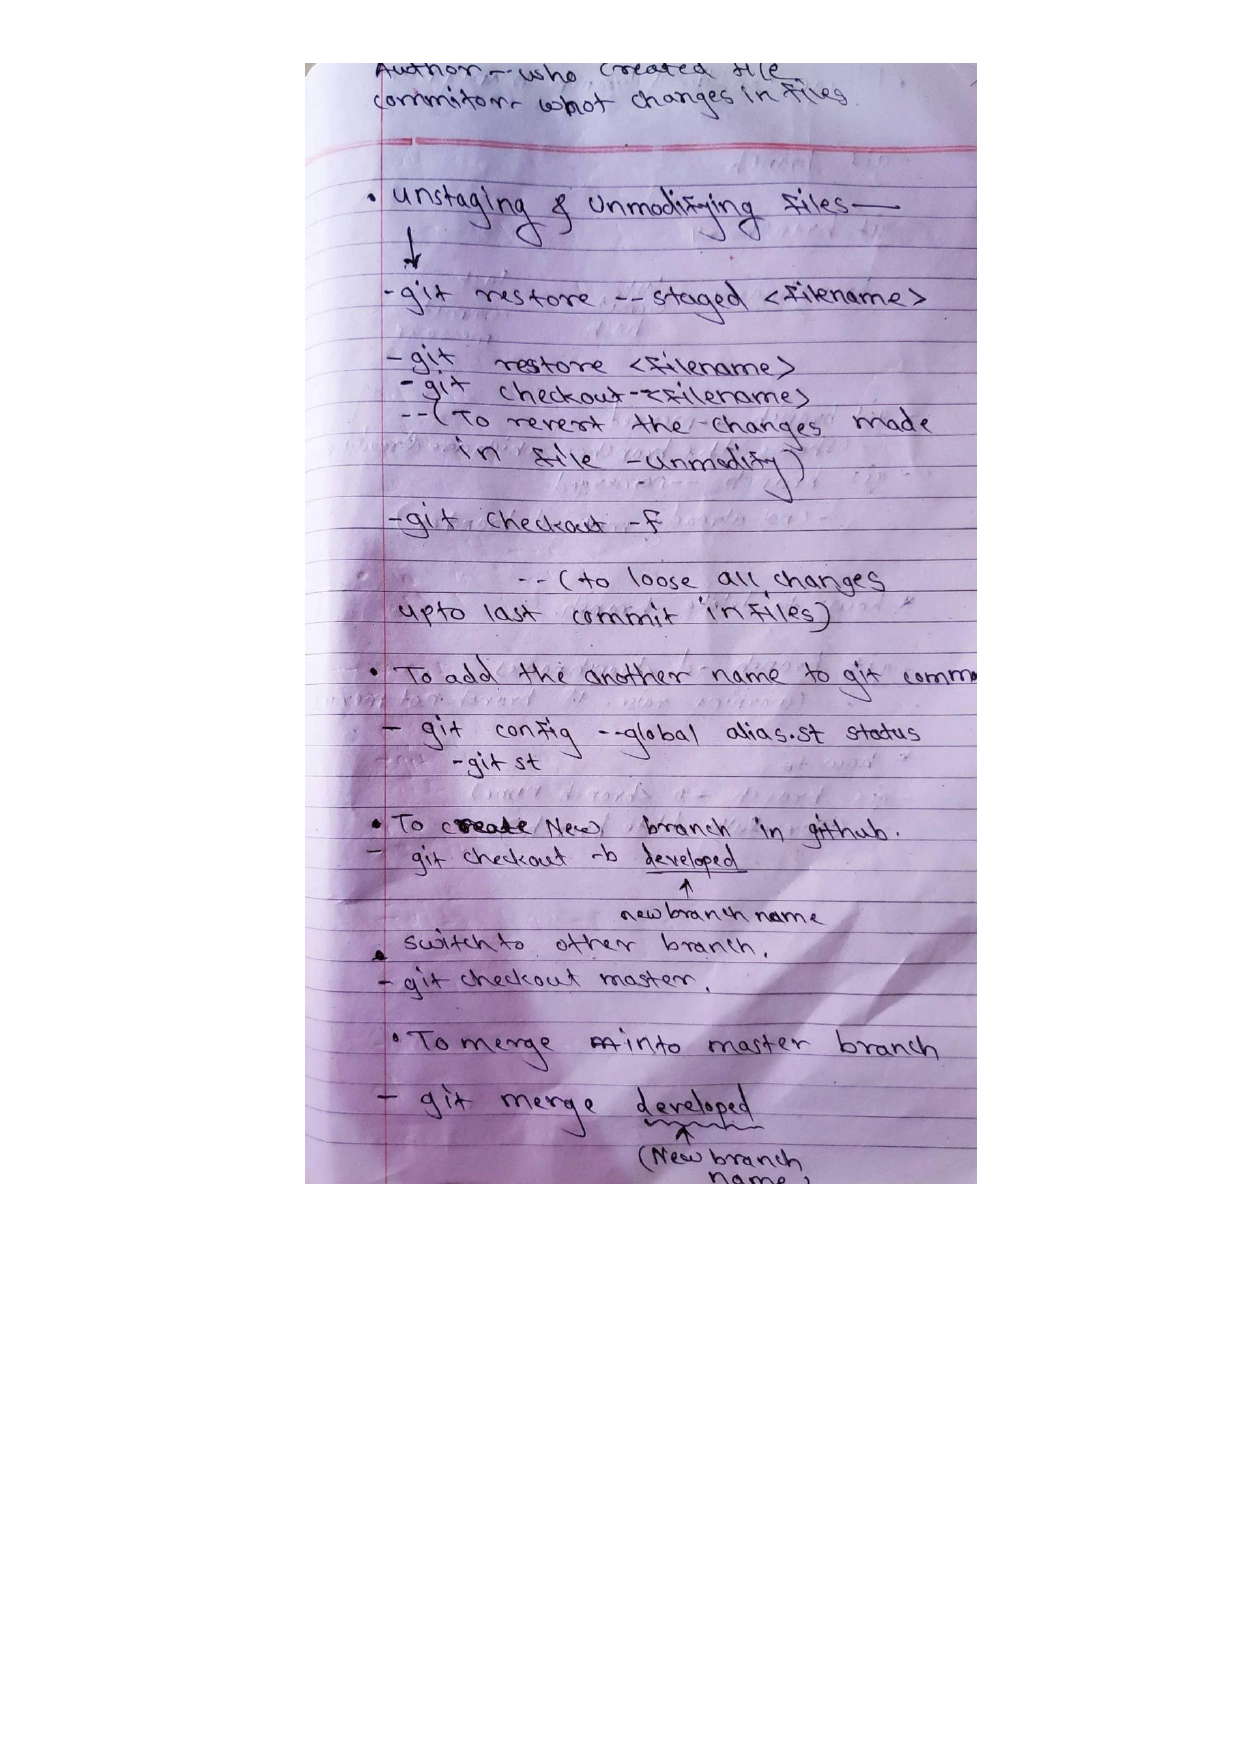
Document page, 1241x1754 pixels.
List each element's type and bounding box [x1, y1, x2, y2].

picture [305, 63, 977, 1184]
